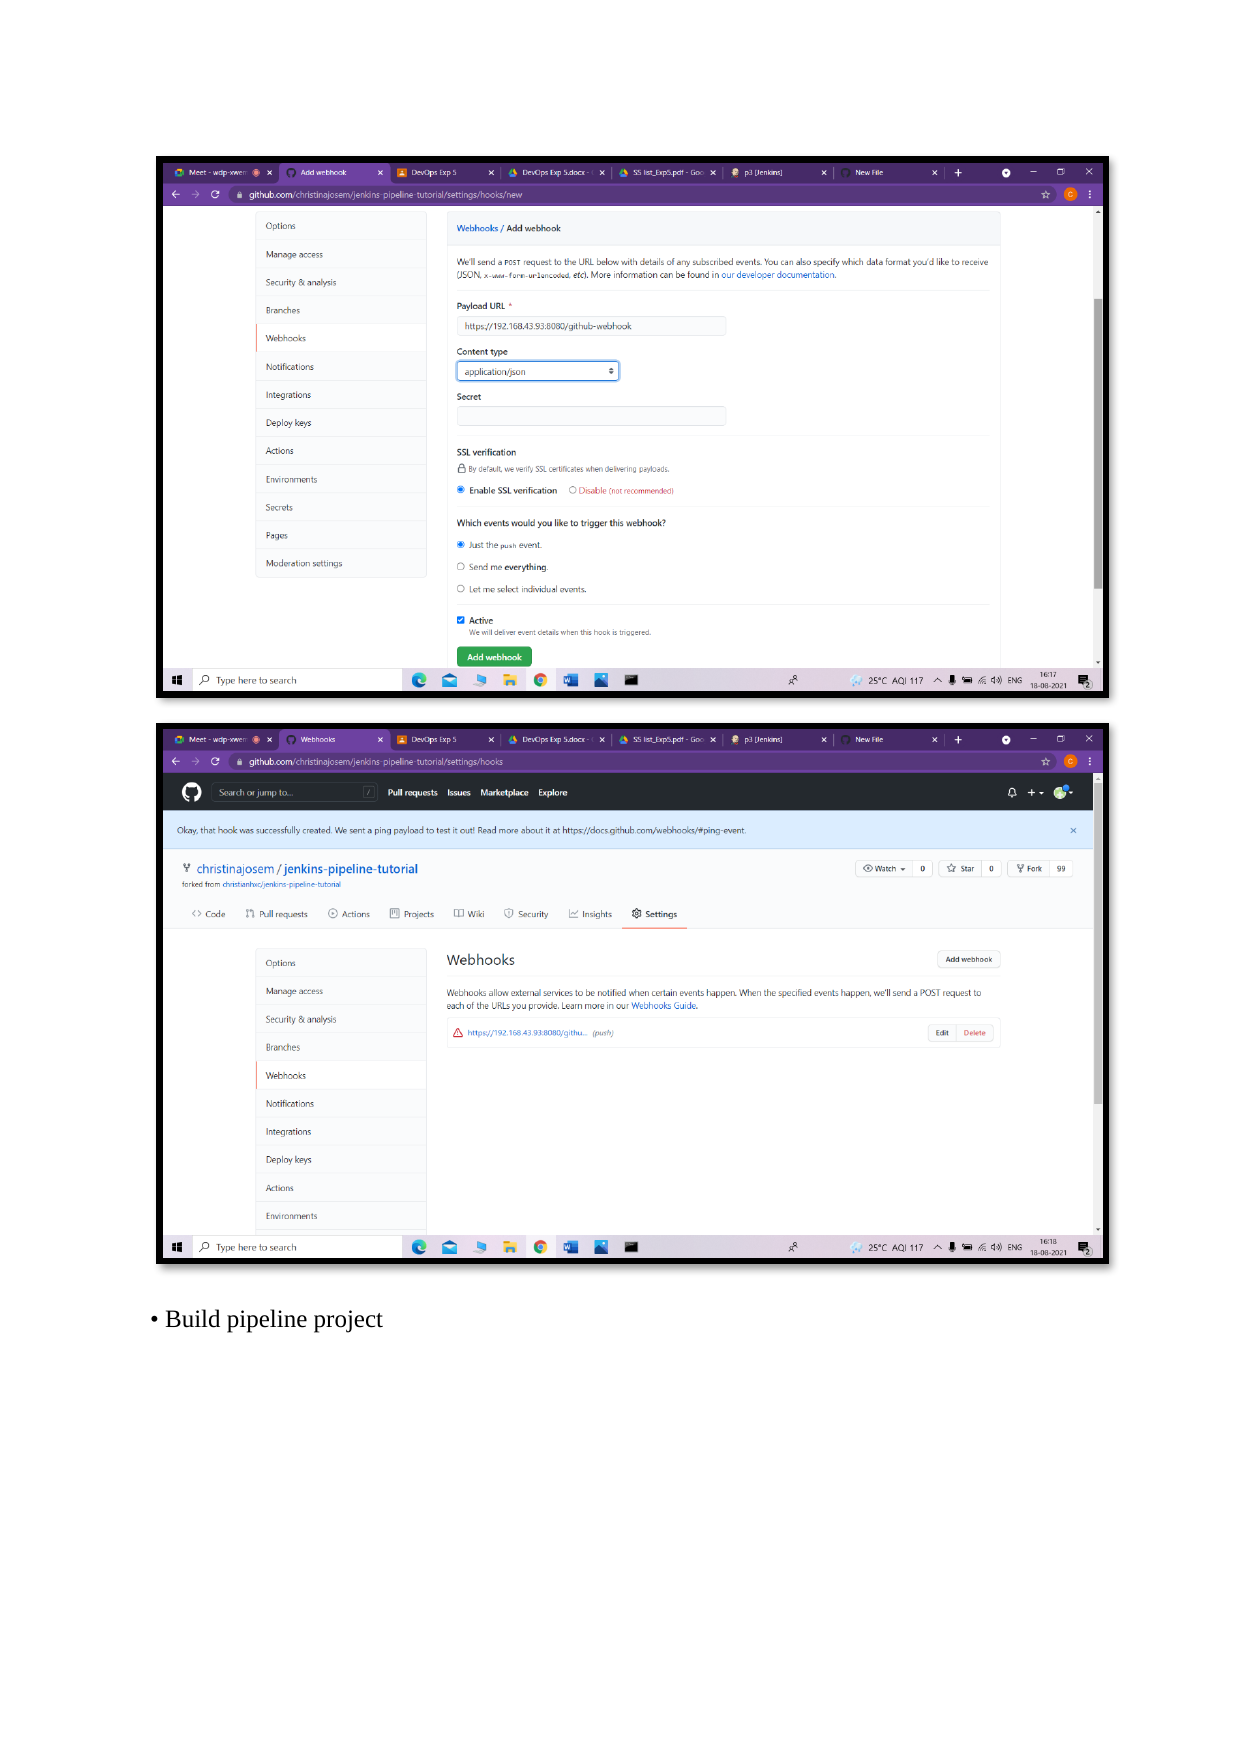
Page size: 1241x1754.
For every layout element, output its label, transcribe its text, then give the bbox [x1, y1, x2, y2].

picture [163, 729, 1103, 1258]
picture [163, 163, 1103, 691]
text • Build pipeline project [150, 1304, 1090, 1333]
